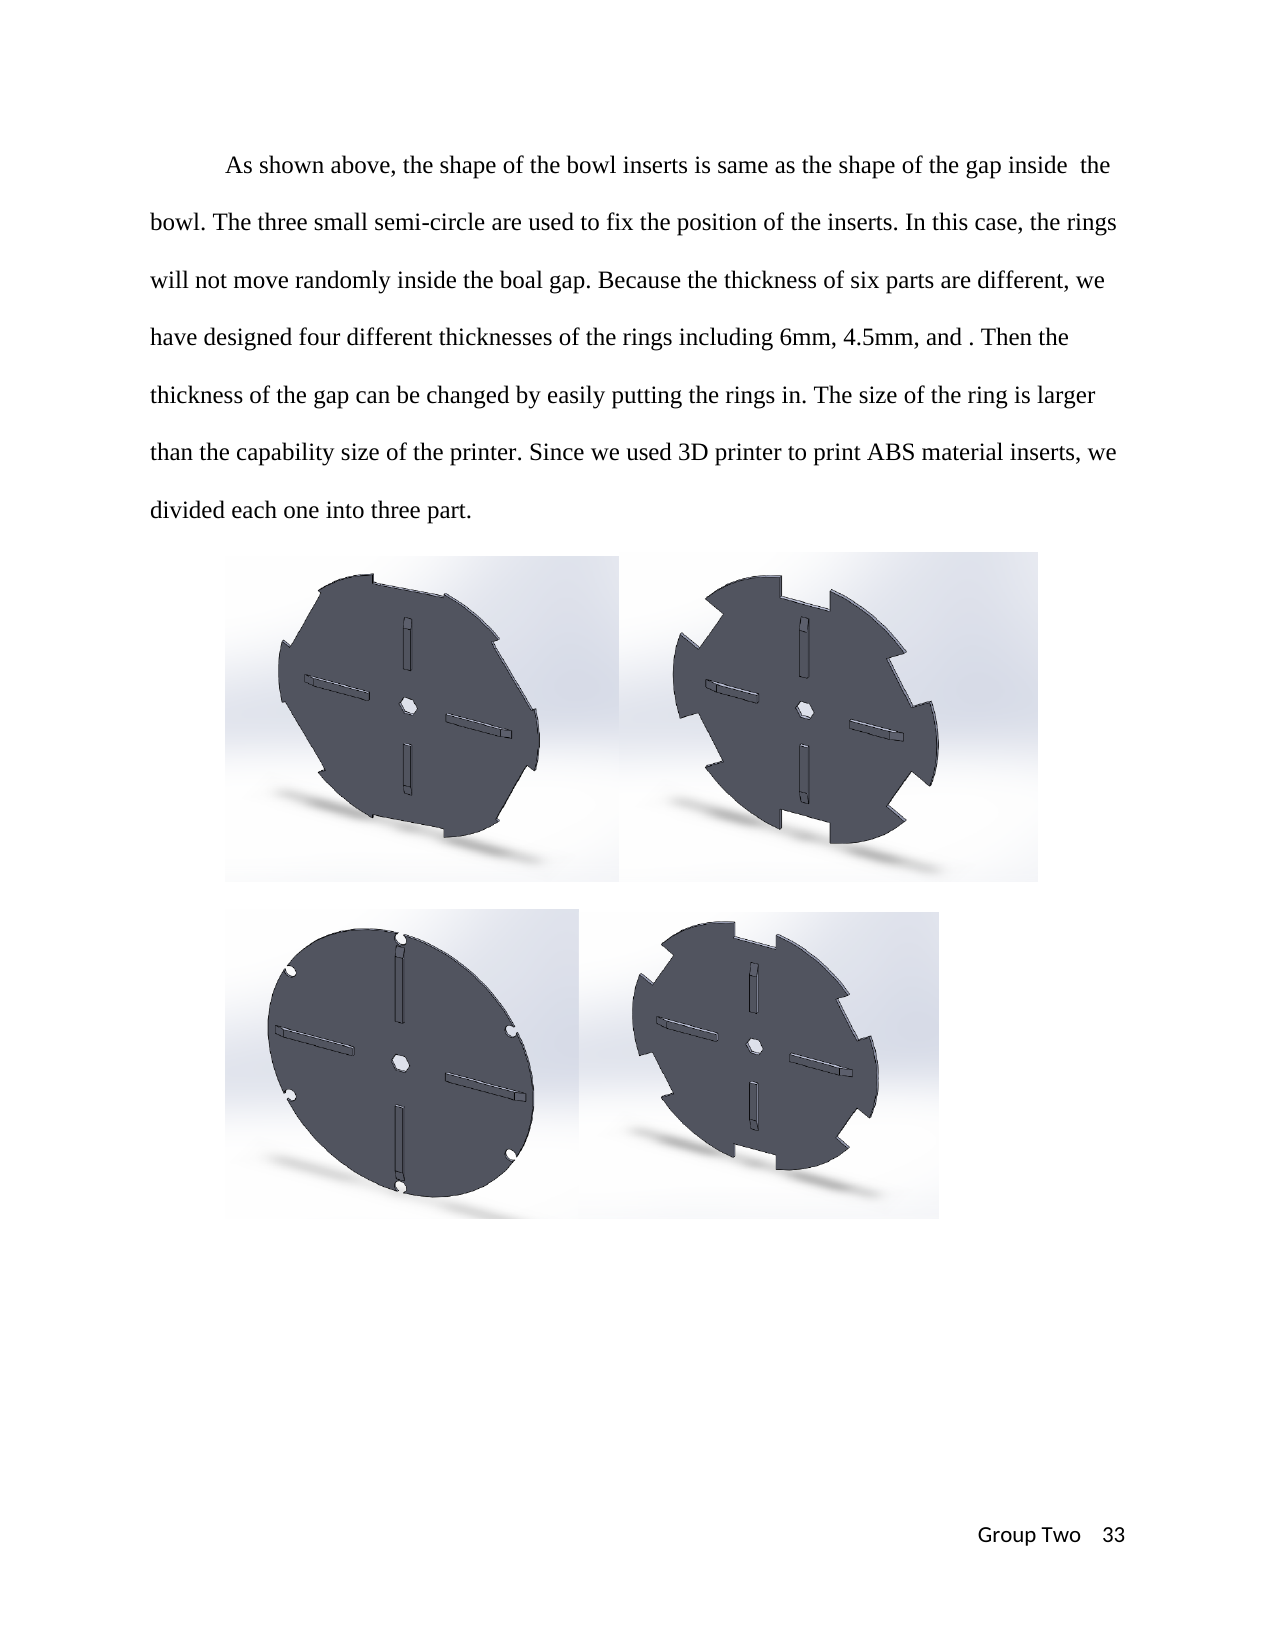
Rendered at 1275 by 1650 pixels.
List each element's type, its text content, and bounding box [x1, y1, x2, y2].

picture [225, 552, 1038, 882]
picture [225, 909, 939, 1219]
text As shown above, the shape of the bowl inserts is same as the shape of the gap inside the bowl. The three small semi-circle are used to fix the position of the inserts. In this case, the rings will not move randomly inside the boal gap. Because the thickness of six parts are different, we have designed four different thicknesses of the rings including 6mm, 4.5mm, and . Then the thickness of the gap can be changed by easily putting the rings in. The size of the ring is larger than the capability size of the printer. Since we used 3D printer to print ABS material inserts, we divided each one into three part. [150, 150, 1125, 524]
